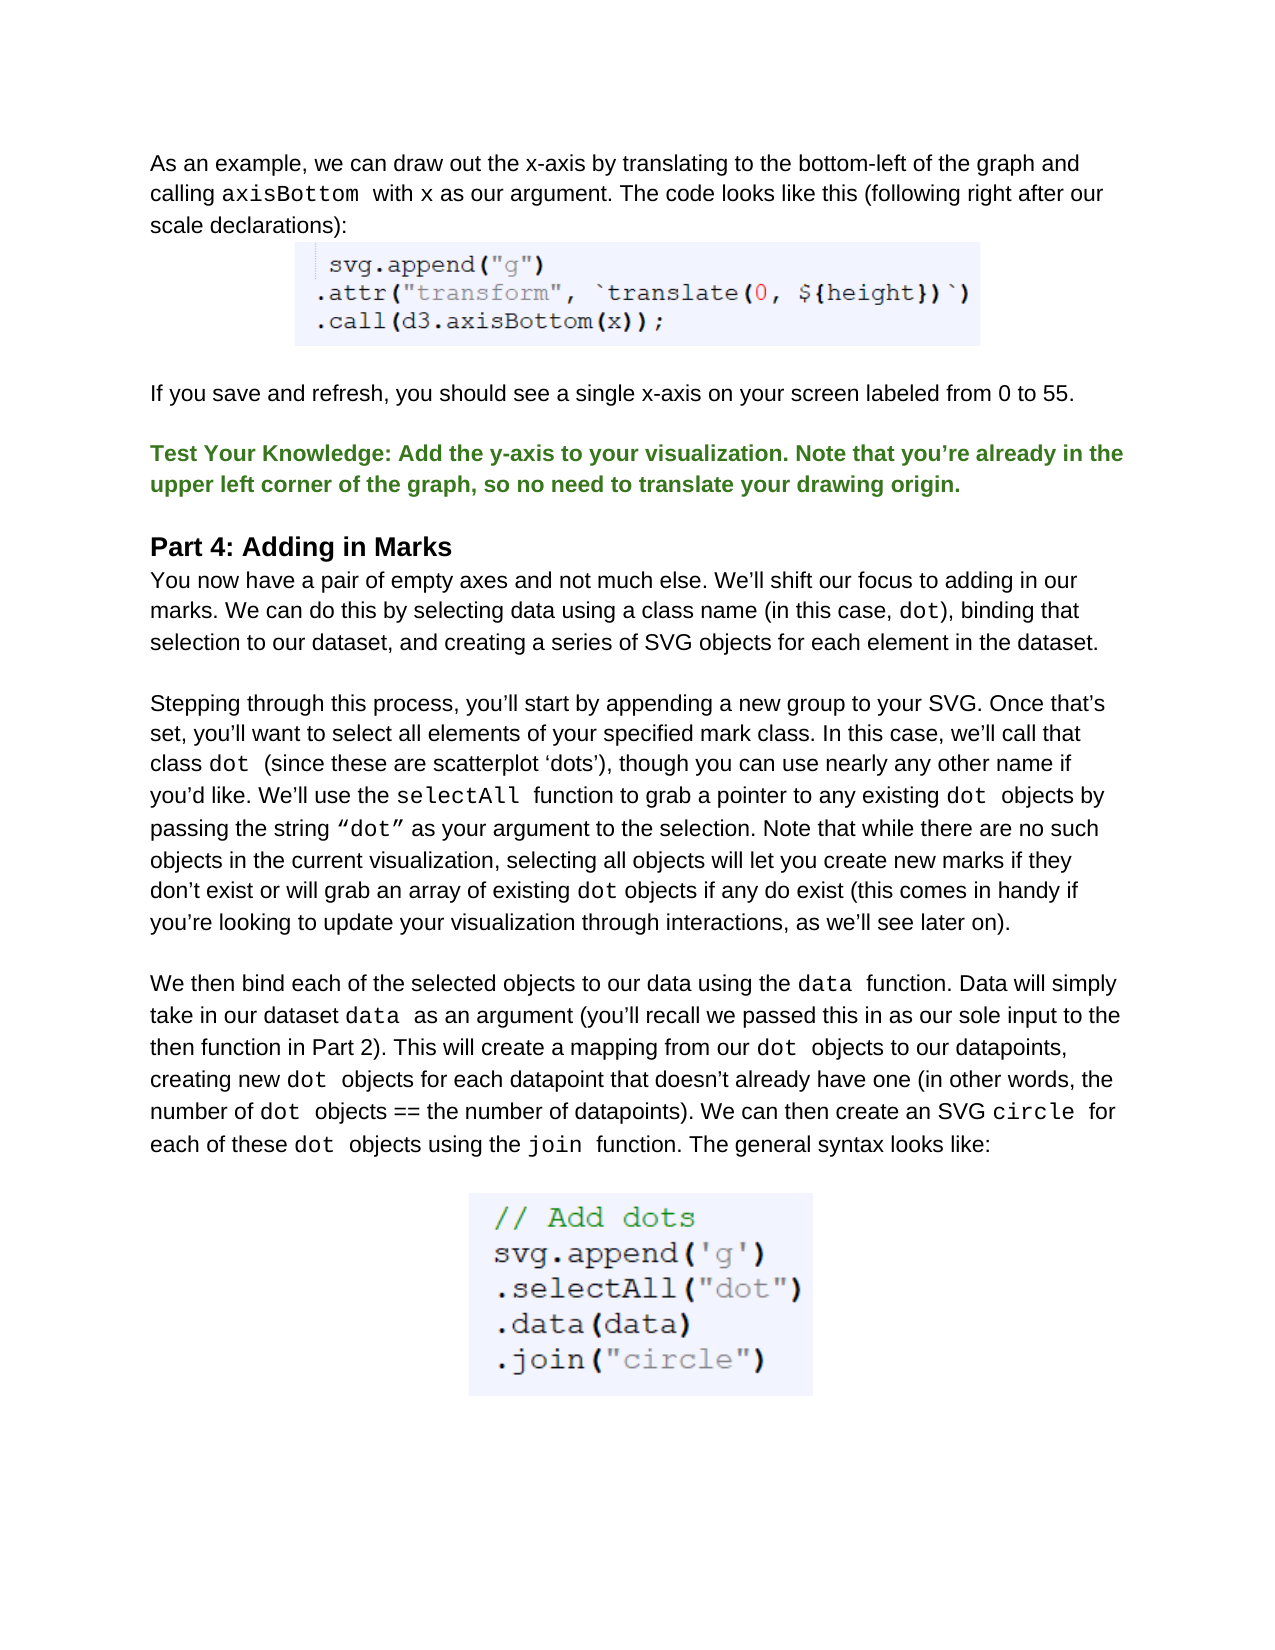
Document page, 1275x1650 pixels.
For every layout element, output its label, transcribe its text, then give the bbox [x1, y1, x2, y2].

text If you save and refresh, you should see a single x-axis on your screen labeled from 0 to 55. [150, 380, 1125, 406]
text Test Your Knowledge: Add the y-axis to your visualization. Note that you’re already in the upper left corner of the graph, so no need to translate your drawing origin. [150, 440, 1125, 497]
text We then bind each of the selected objects to our data using the data function. Data will simply take in our dataset data as an argument (you’ll recall we passed this in as our sole input to the then function in Part 2). This will create a mapping from our dot objects to our datapoints, creating new dot objects for each datapoint that doesn’t already have one (in other words, the number of dot objects == the number of datapoints). We can then create an SVG circle for each of these dot objects using the join function. The general syntax looks like: [150, 969, 1125, 1159]
text As an example, we can draw out the x-axis by translating to the bottom-left of the graph and calling axisBottom with x as our argument. The code looks like this (following right after our scale declarations): [150, 150, 1125, 239]
text Stepping through this process, you’ll start by appending a new group to your SVG. Once that’s set, you’ll want to select all elements of your specified mark class. In this case, we’ll call that class dot (since these are scatterplot ‘dots’), though you can use nearly any other name if you’d like. We’ll use the selectAll function to grab a pointer to any existing dot objects by passing the string “dot” as your argument to the selection. Note that while there are no such objects in the current visualization, selecting all objects will let you create new marks if they don’t exist or will grab an array of existing dot objects if any do exist (this comes in handy if you’re looking to update your visualization through interactions, as we’ll see later on). [150, 690, 1125, 936]
picture [468, 1193, 813, 1396]
text You now have a pair of empty axes and not much else. We’ll shift our focus to adding in our marks. We can do this by selecting data using a class name (in this case, dot), binding that selection to our dataset, and creating a series of SVG objects for each element in the dataset. [150, 567, 1125, 656]
picture [294, 242, 981, 346]
text Part 4: Adding in Marks [150, 531, 1125, 562]
